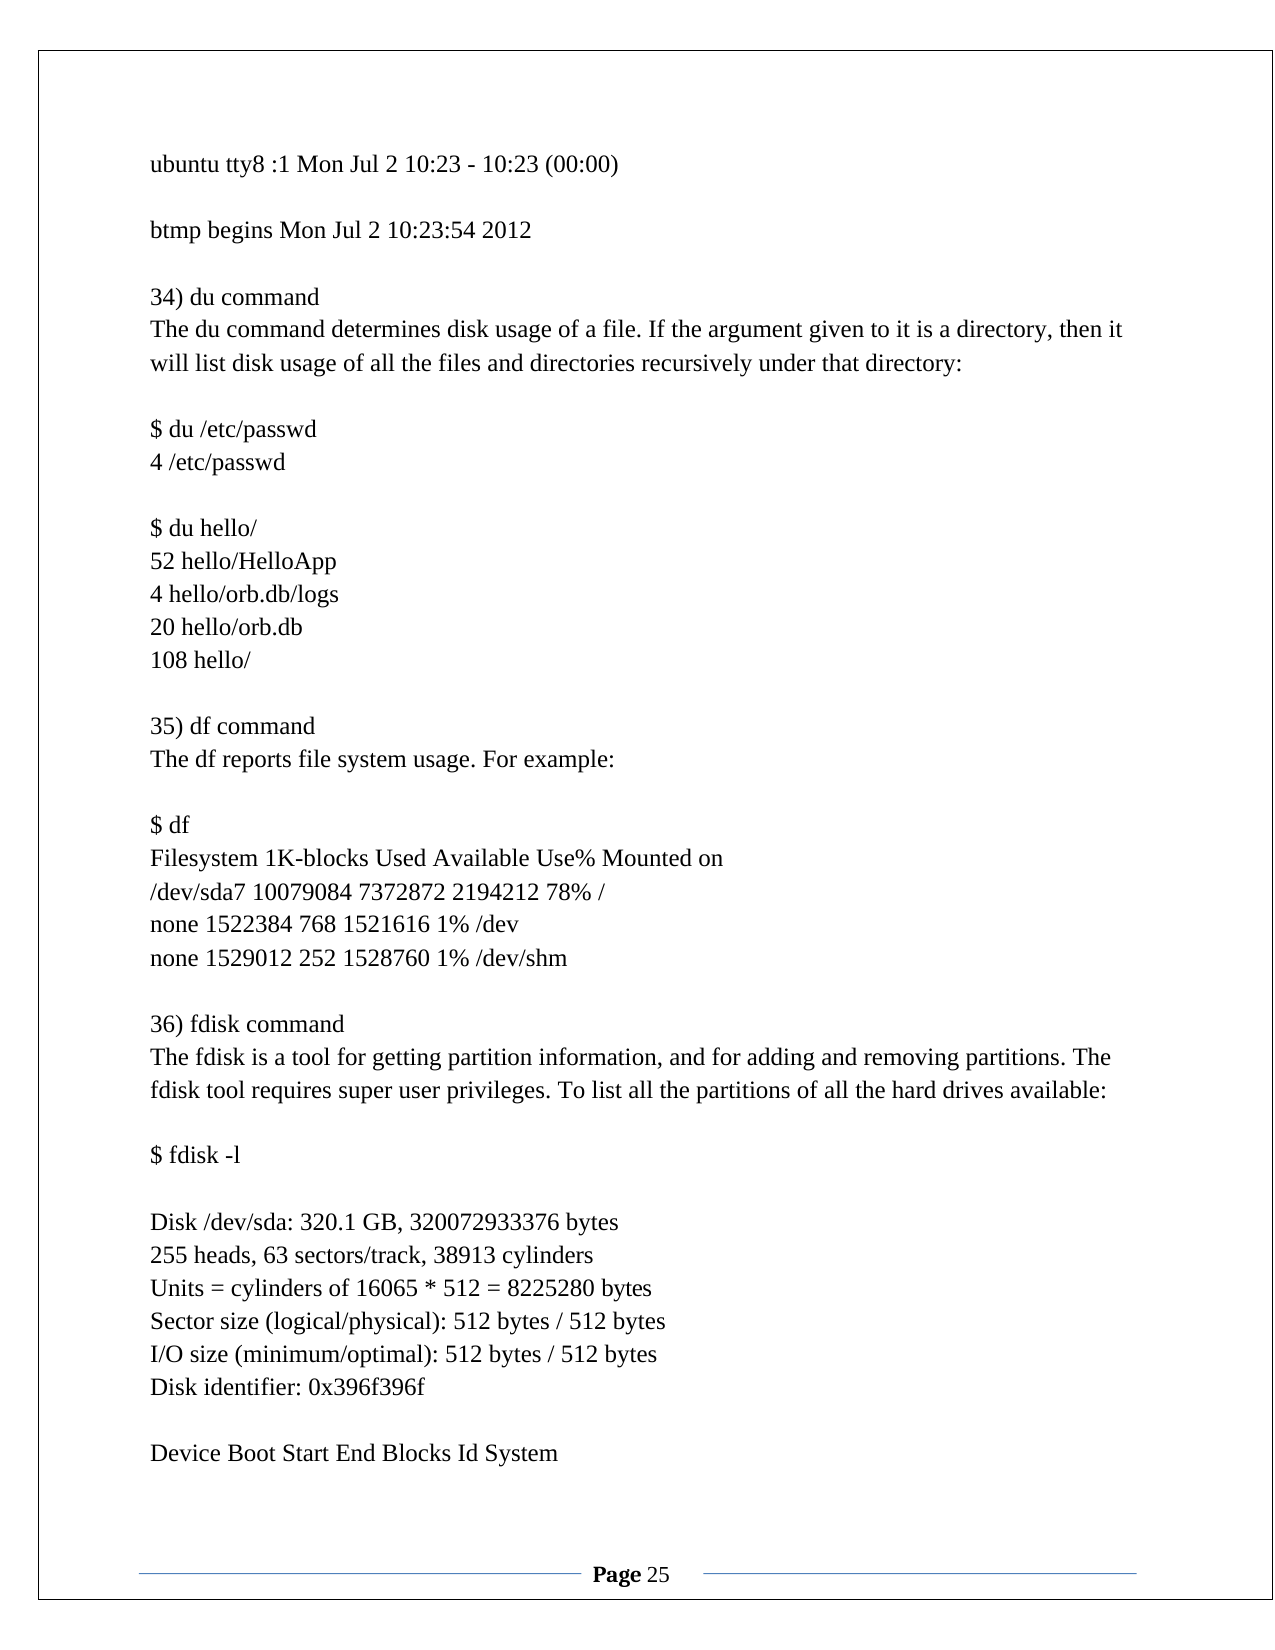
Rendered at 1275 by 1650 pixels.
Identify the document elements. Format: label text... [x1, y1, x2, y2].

text Sector size (logical/physical): 512 bytes / 512 bytes I/O size (minimum/optimal): 512 bytes / 512 bytes Disk identifier: 0x396f396f [150, 1306, 668, 1401]
text $ du hello/ [150, 513, 1272, 542]
text /dev/sda7 10079084 7372872 2194212 78% / [150, 877, 1272, 905]
text Filesystem 1K-blocks Used Available Use% Mounted on [150, 843, 1272, 872]
text 52 hello/HelloApp [150, 546, 1272, 575]
text 20 hello/orb.db [150, 612, 1272, 641]
text none 1529012 252 1528760 1% /dev/shm [150, 943, 1272, 972]
text The du command determines disk usage of a file. If the argument given to it is a directory, then it will list disk usage of all the files and directories recursively under that directory: [150, 314, 1125, 376]
text none 1522384 768 1521616 1% /dev [150, 909, 1272, 938]
text Disk /dev/sda: 320.1 GB, 320072933376 bytes [150, 1207, 1272, 1235]
text 255 heads, 63 sectors/track, 38913 cylinders Units = cylinders of 16065 * 512 = 8225280 bytes [150, 1240, 654, 1301]
list du command [150, 282, 1272, 310]
text The df reports file system usage. For example: [150, 744, 1272, 773]
text ubuntu tty8 :1 Mon Jul 2 10:23 - 10:23 (00:00) [150, 149, 1272, 178]
text 108 hello/ [150, 645, 1272, 674]
text Device Boot Start End Blocks Id System [150, 1438, 1272, 1467]
text The fdisk is a tool for getting partition information, and for adding and removing partitions. The fdisk tool requires super user privileges. To list all the partitions of all the hard drives available: [150, 1042, 1128, 1103]
text 4 hello/orb.db/logs [150, 579, 1272, 608]
text $ df [150, 811, 1272, 839]
list df command [150, 711, 1272, 740]
text $ fdisk -l [150, 1140, 1272, 1169]
list fdisk command [150, 1009, 1272, 1037]
text $ du /etc/passwd 4 /etc/passwd [150, 414, 319, 476]
text btmp begins Mon Jul 2 10:23:54 2012 [150, 215, 1272, 244]
